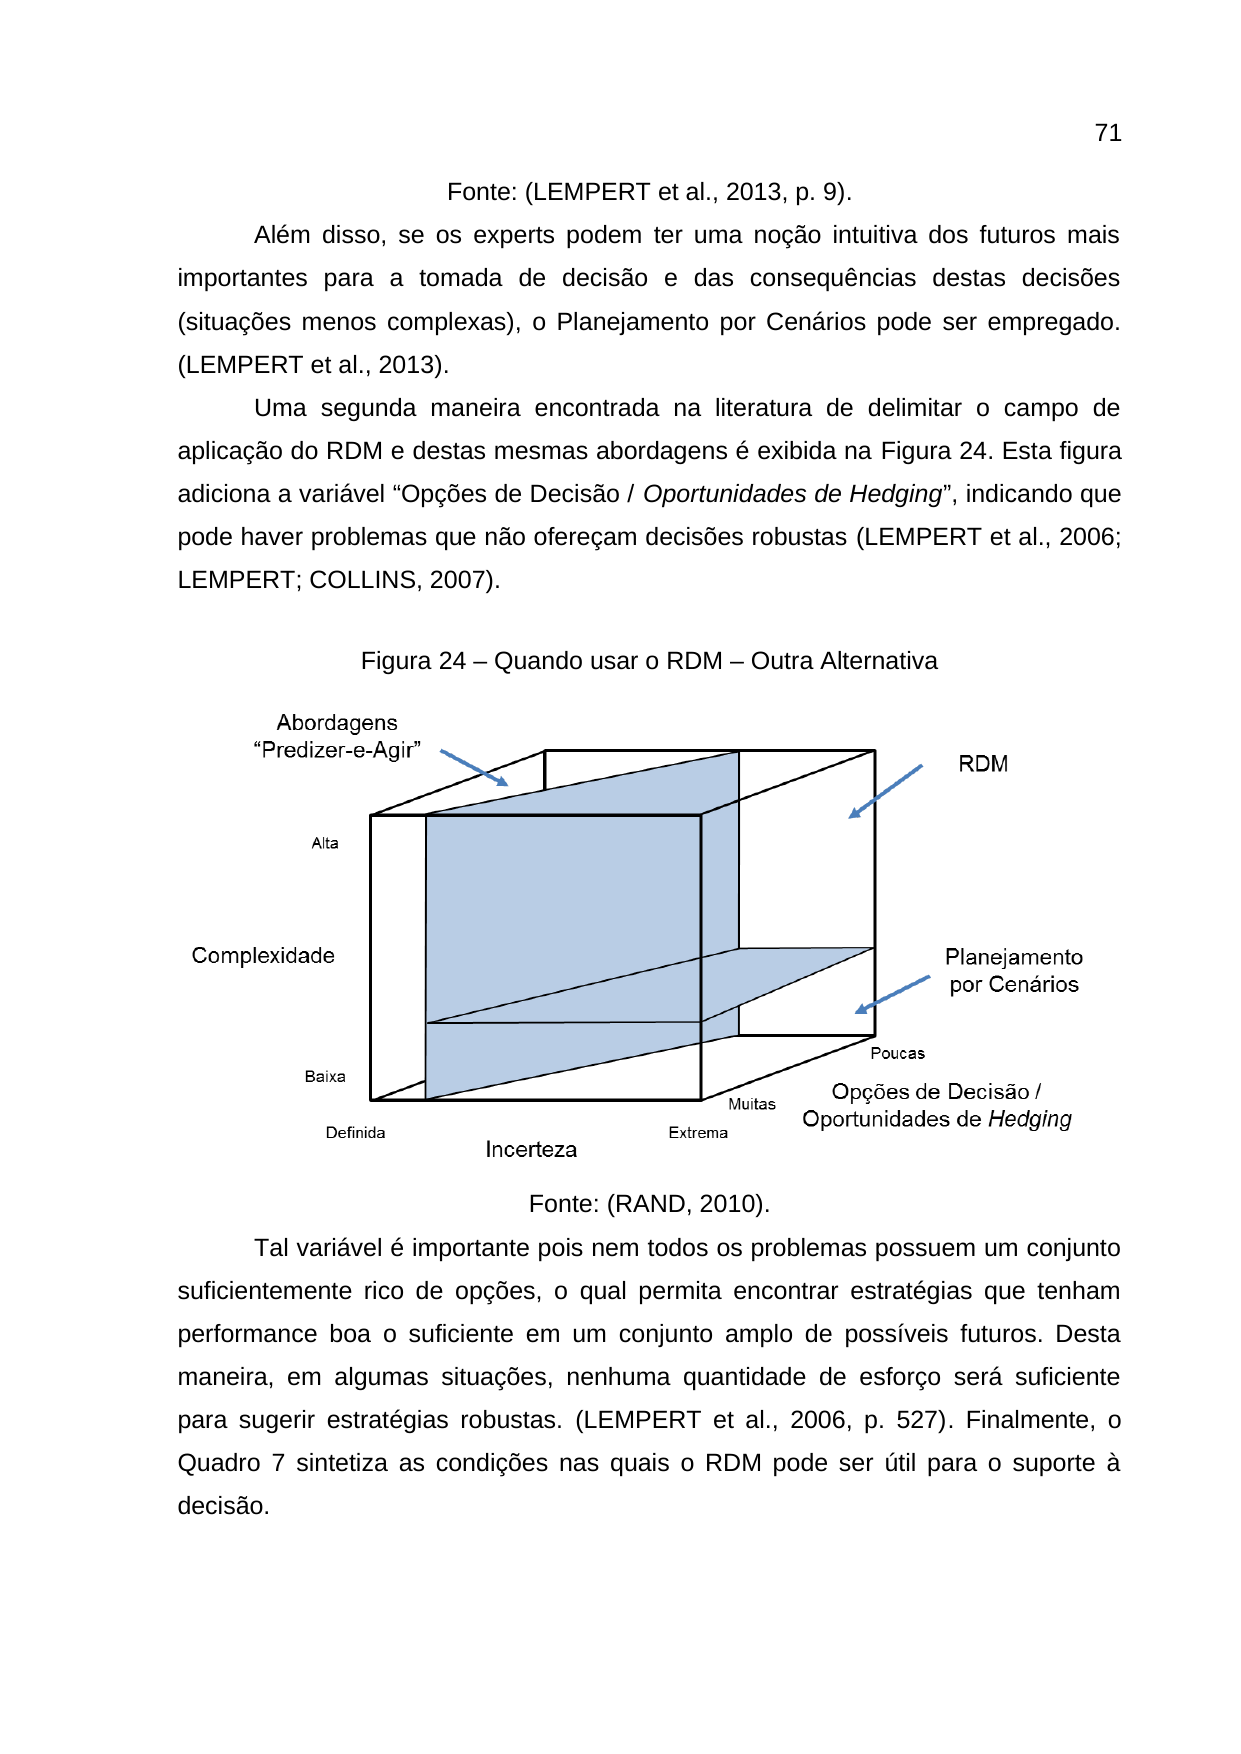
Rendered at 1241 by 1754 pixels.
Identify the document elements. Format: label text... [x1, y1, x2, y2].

text Além disso, se os experts podem ter uma noção intuitiva dos futuros mais importantes para a tomada de decisão e das consequências destas decisões (situações menos complexas), o Planejamento por Cenários pode ser empregado. (LEMPERT et al., 2013). [177, 220, 1122, 378]
picture [177, 701, 1103, 1176]
text Fonte: (RAND, 2010). [177, 1189, 1122, 1218]
text Tal variável é importante pois nem todos os problemas possuem um conjunto suficientemente rico de opções, o qual permita encontrar estratégias que tenham performance boa o suficiente em um conjunto amplo de possíveis futuros. Desta maneira, em algumas situações, nenhuma quantidade de esforço será suficiente para sugerir estratégias robustas. (LEMPERT et al., 2006, p. 527). Finalmente, o Quadro 7 sintetiza as condições nas quais o RDM pode ser útil para o suporte à decisão. [177, 1233, 1122, 1520]
text Fonte: (LEMPERT et al., 2013, p. 9). [177, 177, 1122, 206]
text Uma segunda maneira encontrada na literatura de delimitar o campo de aplicação do RDM e destas mesmas abordagens é exibida na Figura 24. Esta figura adiciona a variável “Opções de Decisão / Oportunidades de Hedging”, indicando que pode haver problemas que não ofereçam decisões robustas (LEMPERT et al., 2006; LEMPERT; COLLINS, 2007). [177, 393, 1122, 594]
